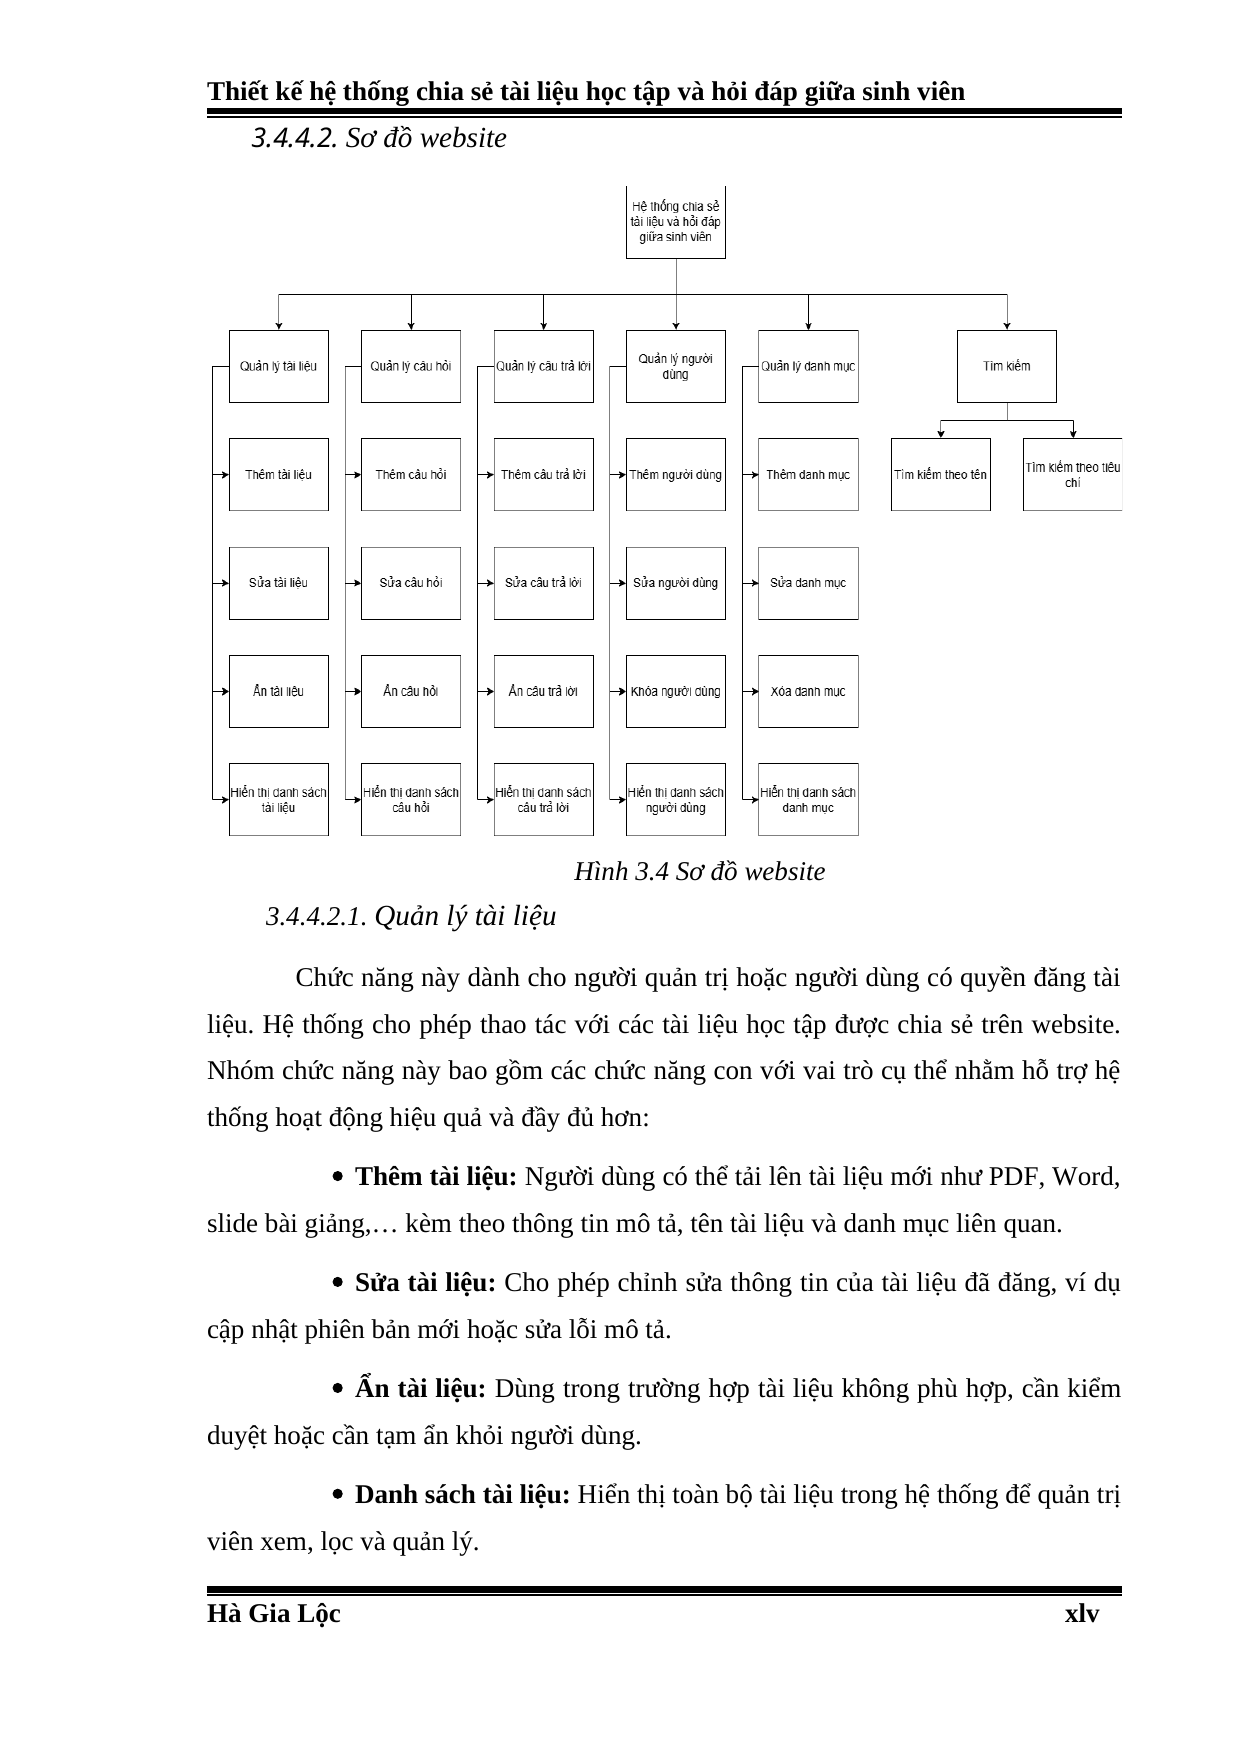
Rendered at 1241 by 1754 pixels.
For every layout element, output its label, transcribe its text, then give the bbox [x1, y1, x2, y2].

subtitle Quản lý tài liệu [207, 898, 1122, 932]
picture [206, 186, 1123, 836]
text Hình 3.4 Sơ đồ website [207, 854, 1122, 886]
text Chức năng này dành cho người quản trị hoặc người dùng có quyền đăng tài liệu. Hệ thống cho phép thao tác với các tài liệu học tập được chia sẻ trên website. Nhóm chức năng này bao gồm các chức năng con với vai trò cụ thể nhằm hỗ trợ hệ thống hoạt động hiệu quả và đầy đủ hơn: [207, 961, 1122, 1132]
list Thêm tài liệu: Người dùng có thể tải lên tài liệu mới như PDF, Word, slide bài giảng,… kèm theo thông tin mô tả, tên tài liệu và danh mục liên quan. [207, 1160, 1122, 1238]
list Danh sách tài liệu: Hiển thị toàn bộ tài liệu trong hệ thống để quản trị viên xem, lọc và quản lý. [207, 1478, 1122, 1556]
list Ẩn tài liệu: Dùng trong trường hợp tài liệu không phù hợp, cần kiểm duyệt hoặc cần tạm ẩn khỏi người dùng. [207, 1372, 1122, 1450]
subtitle Sơ đồ website [222, 118, 1122, 155]
list Sửa tài liệu: Cho phép chỉnh sửa thông tin của tài liệu đã đăng, ví dụ cập nhật phiên bản mới hoặc sửa lỗi mô tả. [207, 1266, 1122, 1344]
